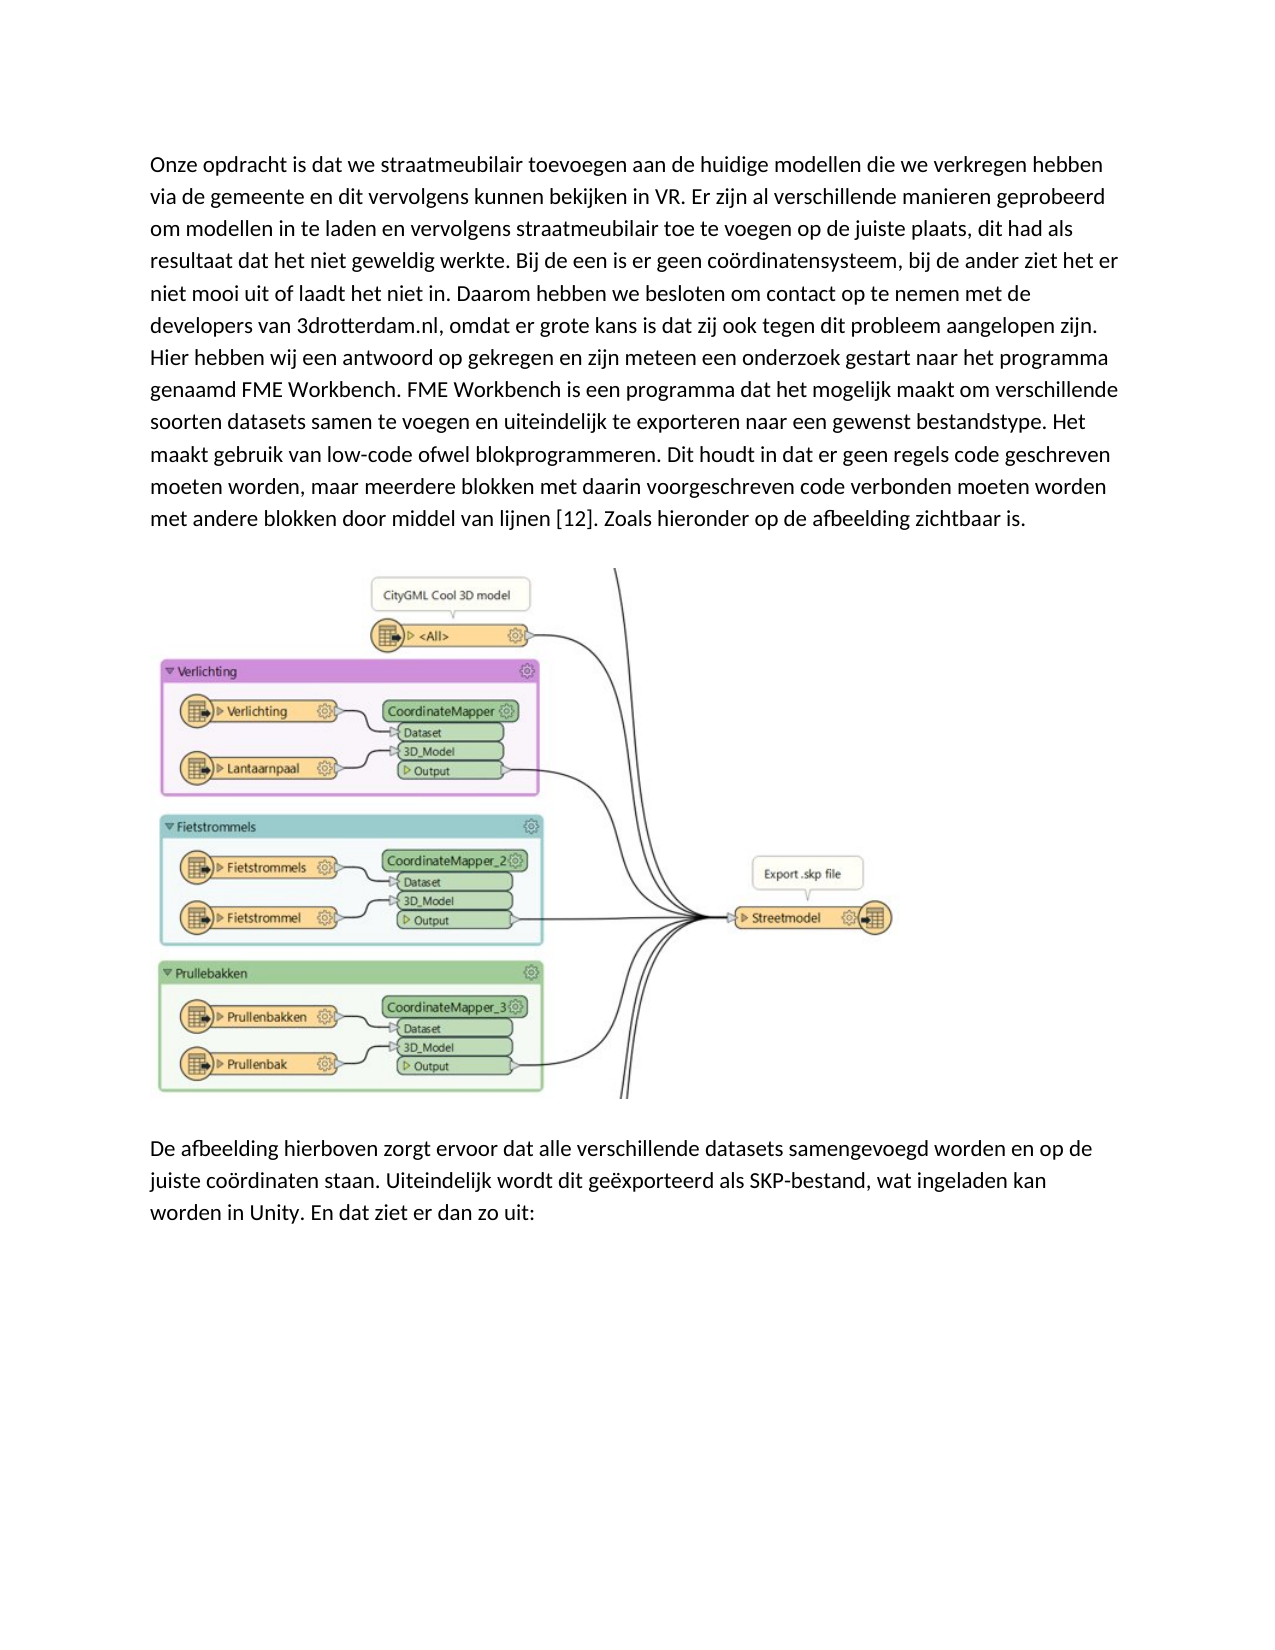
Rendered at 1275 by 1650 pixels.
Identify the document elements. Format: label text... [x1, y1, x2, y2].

text Onze opdracht is dat we straatmeubilair toevoegen aan de huidige modellen die we verkregen hebben via de gemeente en dit vervolgens kunnen bekijken in VR. Er zijn al verschillende manieren geprobeerd om modellen in te laden en vervolgens straatmeubilair toe te voegen op de juiste plaats, dit had als resultaat dat het niet geweldig werkte. Bij de een is er geen coördinatensysteem, bij de ander ziet het er niet mooi uit of laadt het niet in. Daarom hebben we besloten om contact op te nemen met de developers van 3drotterdam.nl, omdat er grote kans is dat zij ook tegen dit probleem aangelopen zijn. [150, 150, 1125, 339]
picture [150, 568, 901, 1099]
text Hier hebben wij een antwoord op gekregen en zijn meteen een onderzoek gestart naar het programma genaamd FME Workbench. FME Workbench is een programma dat het mogelijk maakt om verschillende soorten datasets samen te voegen en uiteindelijk te exporteren naar een gewenst bestandstype. Het maakt gebruik van low-code ofwel blokprogrammeren. Dit houdt in dat er geen regels code geschreven moeten worden, maar meerdere blokken met daarin voorgeschreven code verbonden moeten worden met andere blokken door middel van lijnen [12]. Zoals hieronder op de afbeelding zichtbaar is. [150, 343, 1125, 532]
text De afbeelding hierboven zorgt ervoor dat alle verschillende datasets samengevoegd worden en op de juiste coördinaten staan. Uiteindelijk wordt dit geëxporteerd als SKP-bestand, wat ingeladen kan worden in Unity. En dat ziet er dan zo uit: [150, 1134, 1125, 1227]
